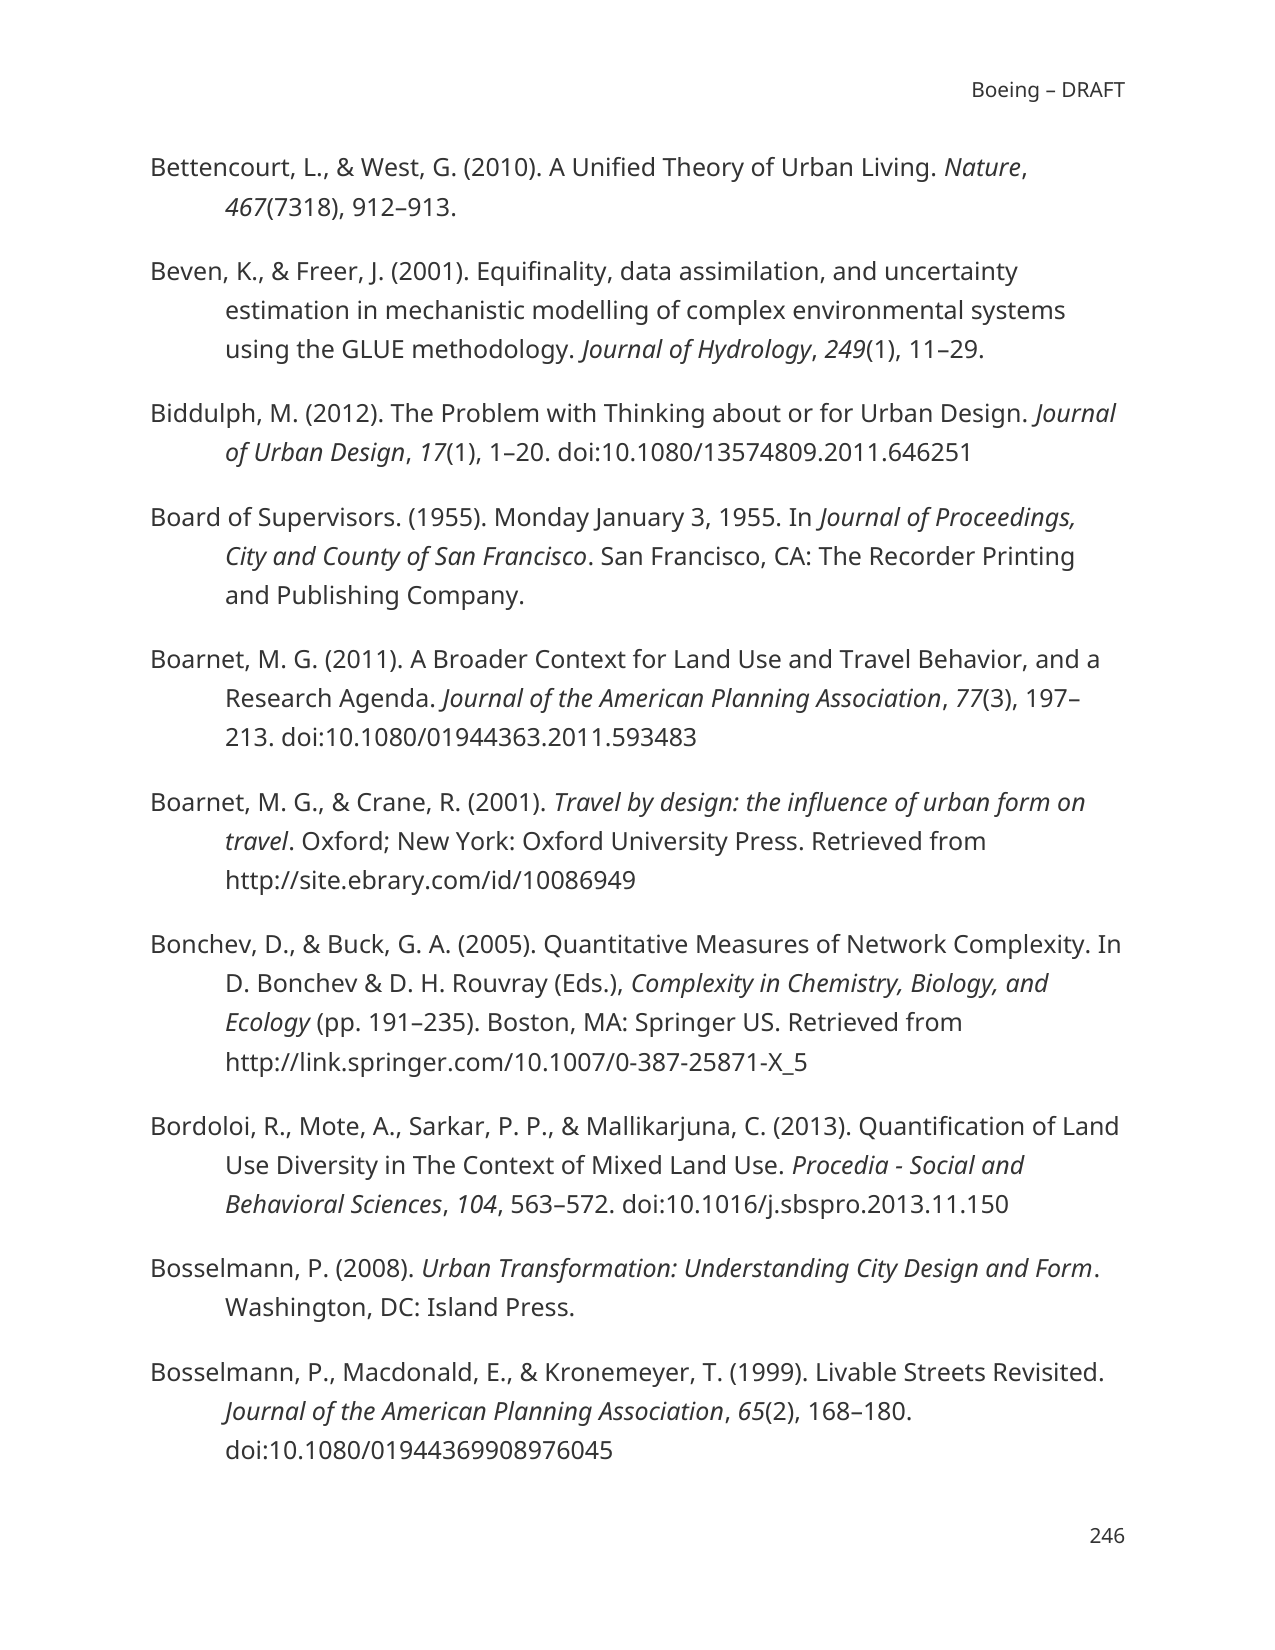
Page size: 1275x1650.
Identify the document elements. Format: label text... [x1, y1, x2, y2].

text Board of Supervisors. (1955). Monday January 3, 1955. In Journal of Proceedings, City and County of San Francisco. San Francisco, CA: The Recorder Printing and Publishing Company. [150, 499, 1125, 612]
text Biddulph, M. (2012). The Problem with Thinking about or for Urban Design. Journal of Urban Design, 17(1), 1–20. doi:10.1080/13574809.2011.646251 [150, 396, 1125, 469]
text Boarnet, M. G. (2011). A Broader Context for Land Use and Travel Behavior, and a Research Agenda. Journal of the American Planning Association, 77(3), 197–213. doi:10.1080/01944363.2011.593483 [150, 642, 1125, 754]
text Boarnet, M. G., & Crane, R. (2001). Travel by design: the influence of urban form on travel. Oxford; New York: Oxford University Press. Retrieved from http://site.ebrary.com/id/10086949 [150, 784, 1125, 897]
text Bettencourt, L., & West, G. (2010). A Unified Theory of Urban Living. Nature, 467(7318), 912–913. [150, 150, 1125, 223]
text Bosselmann, P., Macdonald, E., & Kronemeyer, T. (1999). Livable Streets Revisited. Journal of the American Planning Association, 65(2), 168–180. doi:10.1080/01944369908976045 [150, 1354, 1125, 1467]
text Beven, K., & Freer, J. (2001). Equifinality, data assimilation, and uncertainty estimation in mechanistic modelling of complex environmental systems using the GLUE methodology. Journal of Hydrology, 249(1), 11–29. [150, 253, 1125, 366]
text Bordoloi, R., Mote, A., Sarkar, P. P., & Mallikarjuna, C. (2013). Quantification of Land Use Diversity in The Context of Mixed Land Use. Procedia - Social and Behavioral Sciences, 104, 563–572. doi:10.1016/j.sbspro.2013.11.150 [150, 1108, 1125, 1221]
text Bosselmann, P. (2008). Urban Transformation: Understanding City Design and Form. Washington, DC: Island Press. [150, 1251, 1125, 1324]
text Bonchev, D., & Buck, G. A. (2005). Quantitative Measures of Network Complexity. In D. Bonchev & D. H. Rouvray (Eds.), Complexity in Chemistry, Biology, and Ecology (pp. 191–235). Boston, MA: Springer US. Retrieved from http://link.springer.com/10.1007/0-387-25871-X_5 [150, 927, 1125, 1078]
